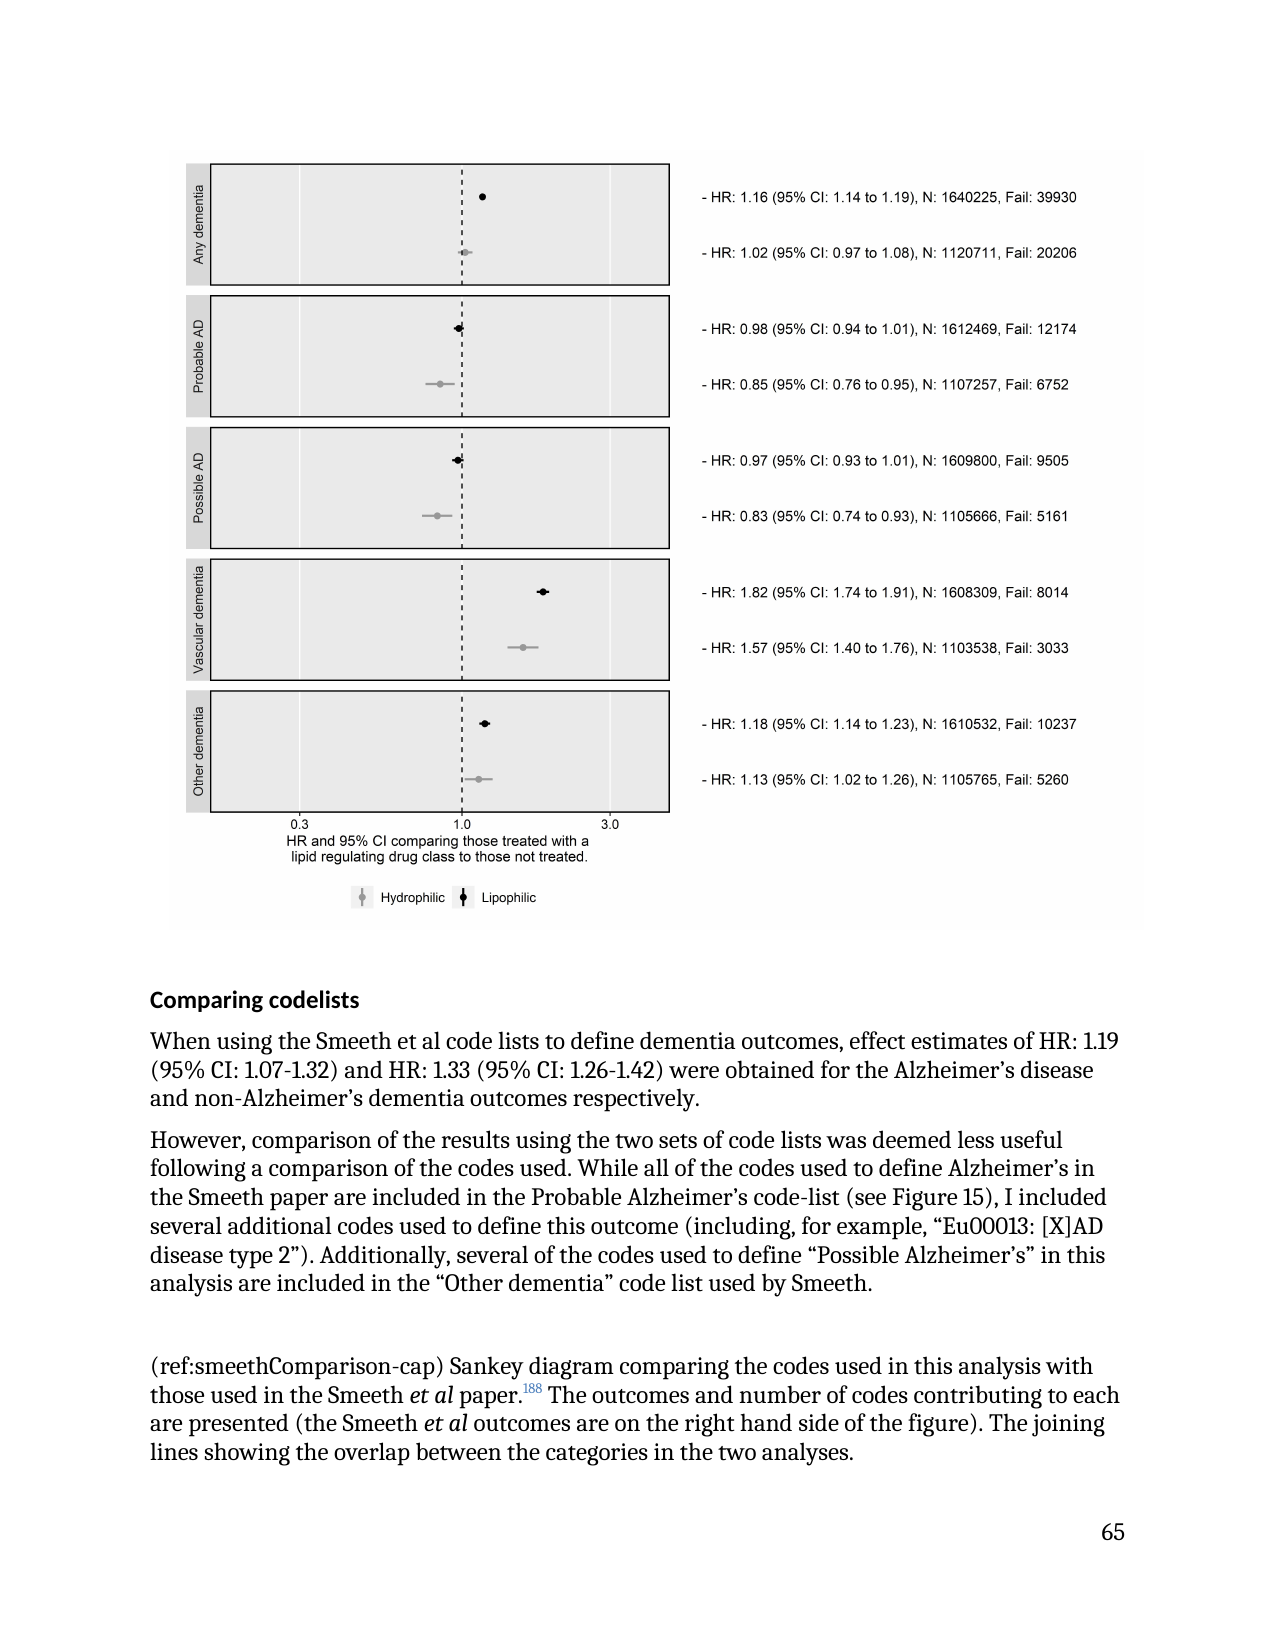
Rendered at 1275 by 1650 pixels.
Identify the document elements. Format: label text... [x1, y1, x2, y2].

picture [168, 150, 1144, 930]
text However, comparison of the results using the two sets of code lists was deemed less useful following a comparison of the codes used. While all of the codes used to define Alzheimer’s in the Smeeth paper are included in the Probable Alzheimer’s code-list (see Figure 15), I included several additional codes used to define this outcome (including, for example, “Eu00013: [X]AD disease type 2”). Additionally, several of the codes used to define “Possible Alzheimer’s” in this analysis are included in the “Other dementia” code list used by Smeeth. [150, 1126, 1125, 1298]
subtitle Comparing codelists [150, 984, 1125, 1014]
text (ref:smeethComparison-cap) Sankey diagram comparing the codes used in this analysis with those used in the Smeeth et al paper.188 The outcomes and number of codes contributing to each are presented (the Smeeth et al outcomes are on the right hand side of the figure). The joining lines showing the overlap between the categories in the two analyses. [150, 1352, 1125, 1467]
text When using the Smeeth et al code lists to define dementia outcomes, effect estimates of HR: 1.19 (95% CI: 1.07-1.32) and HR: 1.33 (95% CI: 1.26-1.42) were obtained for the Alzheimer’s disease and non-Alzheimer’s dementia outcomes respectively. [150, 1027, 1125, 1113]
